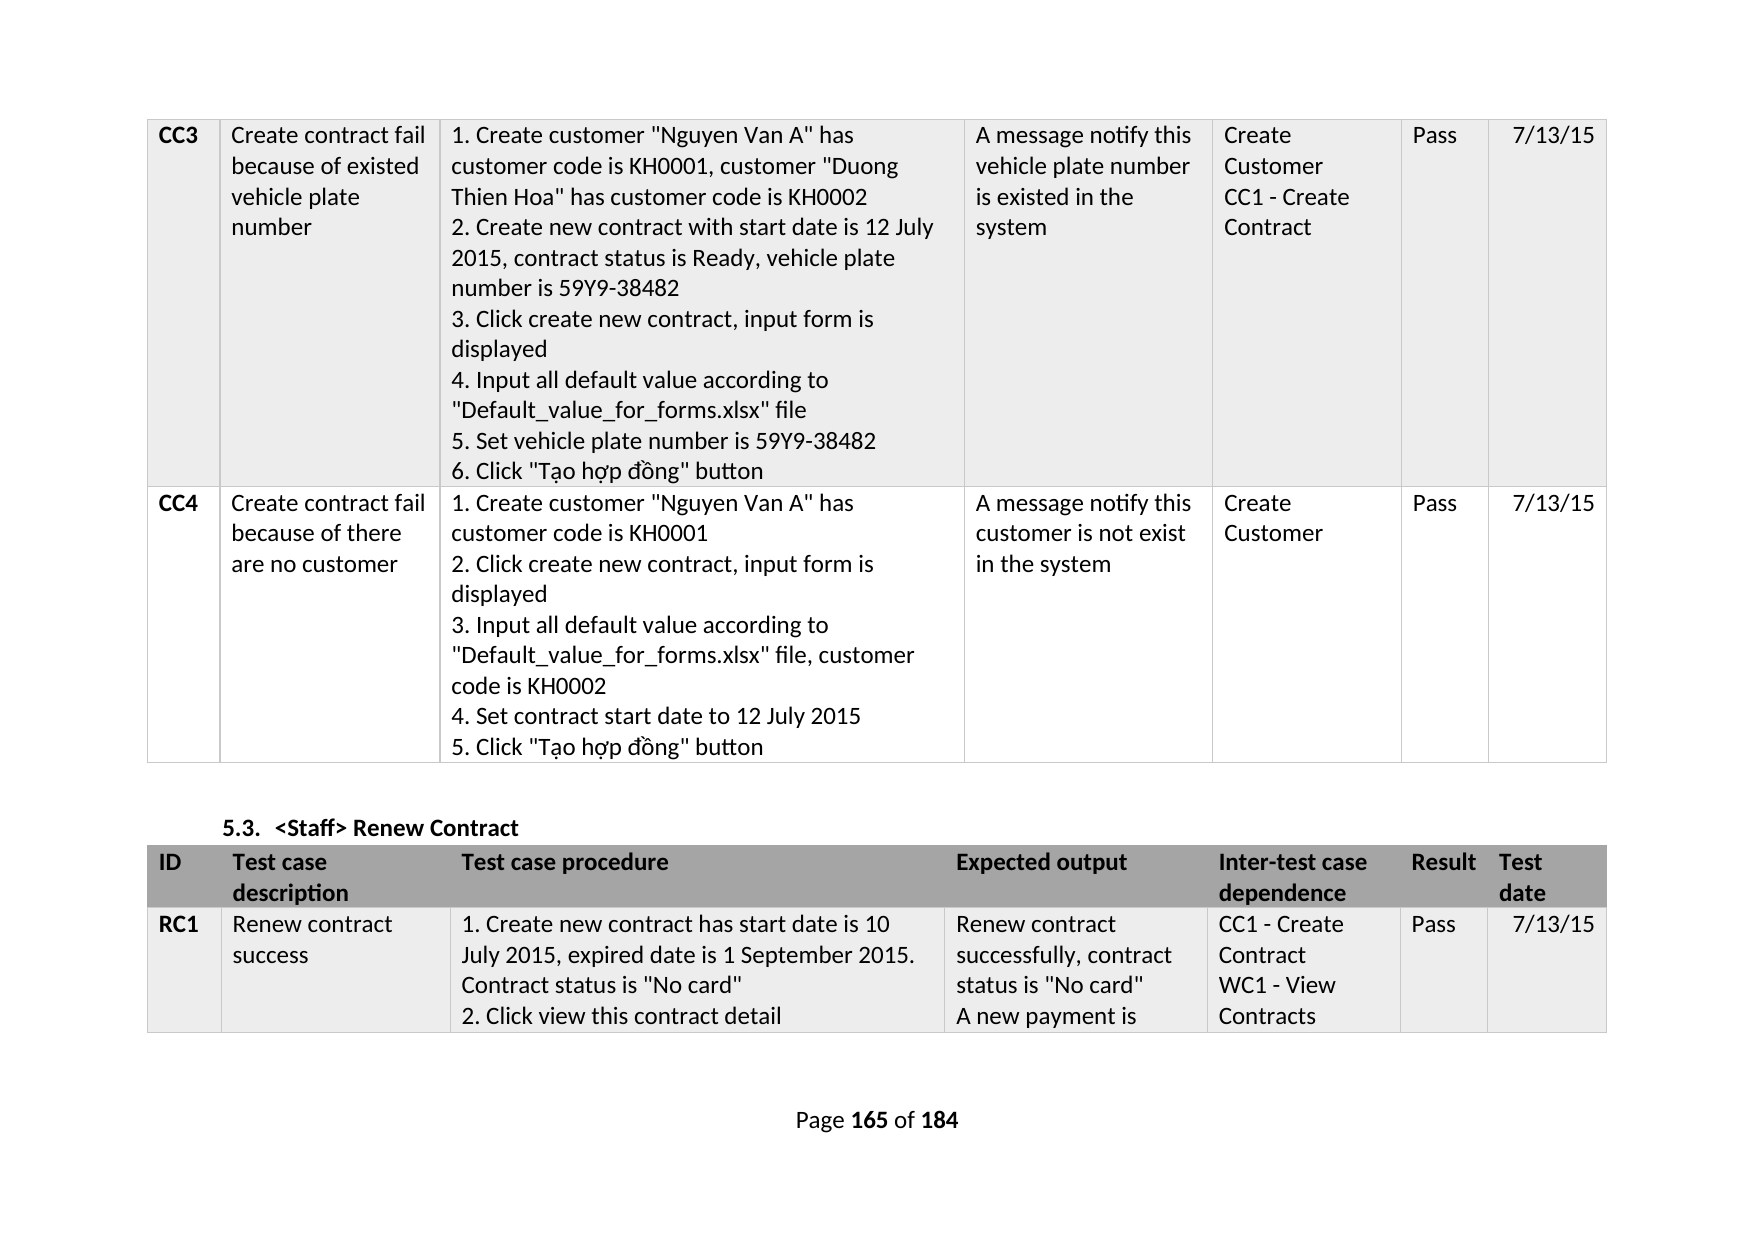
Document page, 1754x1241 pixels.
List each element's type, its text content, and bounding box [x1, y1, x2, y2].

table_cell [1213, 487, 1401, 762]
subtitle <Staff> Renew Contract [222, 812, 1607, 843]
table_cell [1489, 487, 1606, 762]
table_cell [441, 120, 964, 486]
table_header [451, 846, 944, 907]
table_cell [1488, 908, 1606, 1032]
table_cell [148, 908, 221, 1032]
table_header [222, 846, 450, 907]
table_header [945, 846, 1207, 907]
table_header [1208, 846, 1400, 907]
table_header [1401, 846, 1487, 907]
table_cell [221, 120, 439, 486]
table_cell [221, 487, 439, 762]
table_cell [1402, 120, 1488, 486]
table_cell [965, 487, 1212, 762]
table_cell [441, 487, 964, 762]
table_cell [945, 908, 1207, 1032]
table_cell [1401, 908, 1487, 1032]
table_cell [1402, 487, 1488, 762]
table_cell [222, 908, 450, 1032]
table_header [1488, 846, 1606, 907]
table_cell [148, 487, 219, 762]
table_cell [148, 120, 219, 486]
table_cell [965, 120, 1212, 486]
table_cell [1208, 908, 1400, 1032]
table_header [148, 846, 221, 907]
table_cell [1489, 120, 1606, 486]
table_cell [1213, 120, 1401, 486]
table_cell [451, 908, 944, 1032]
